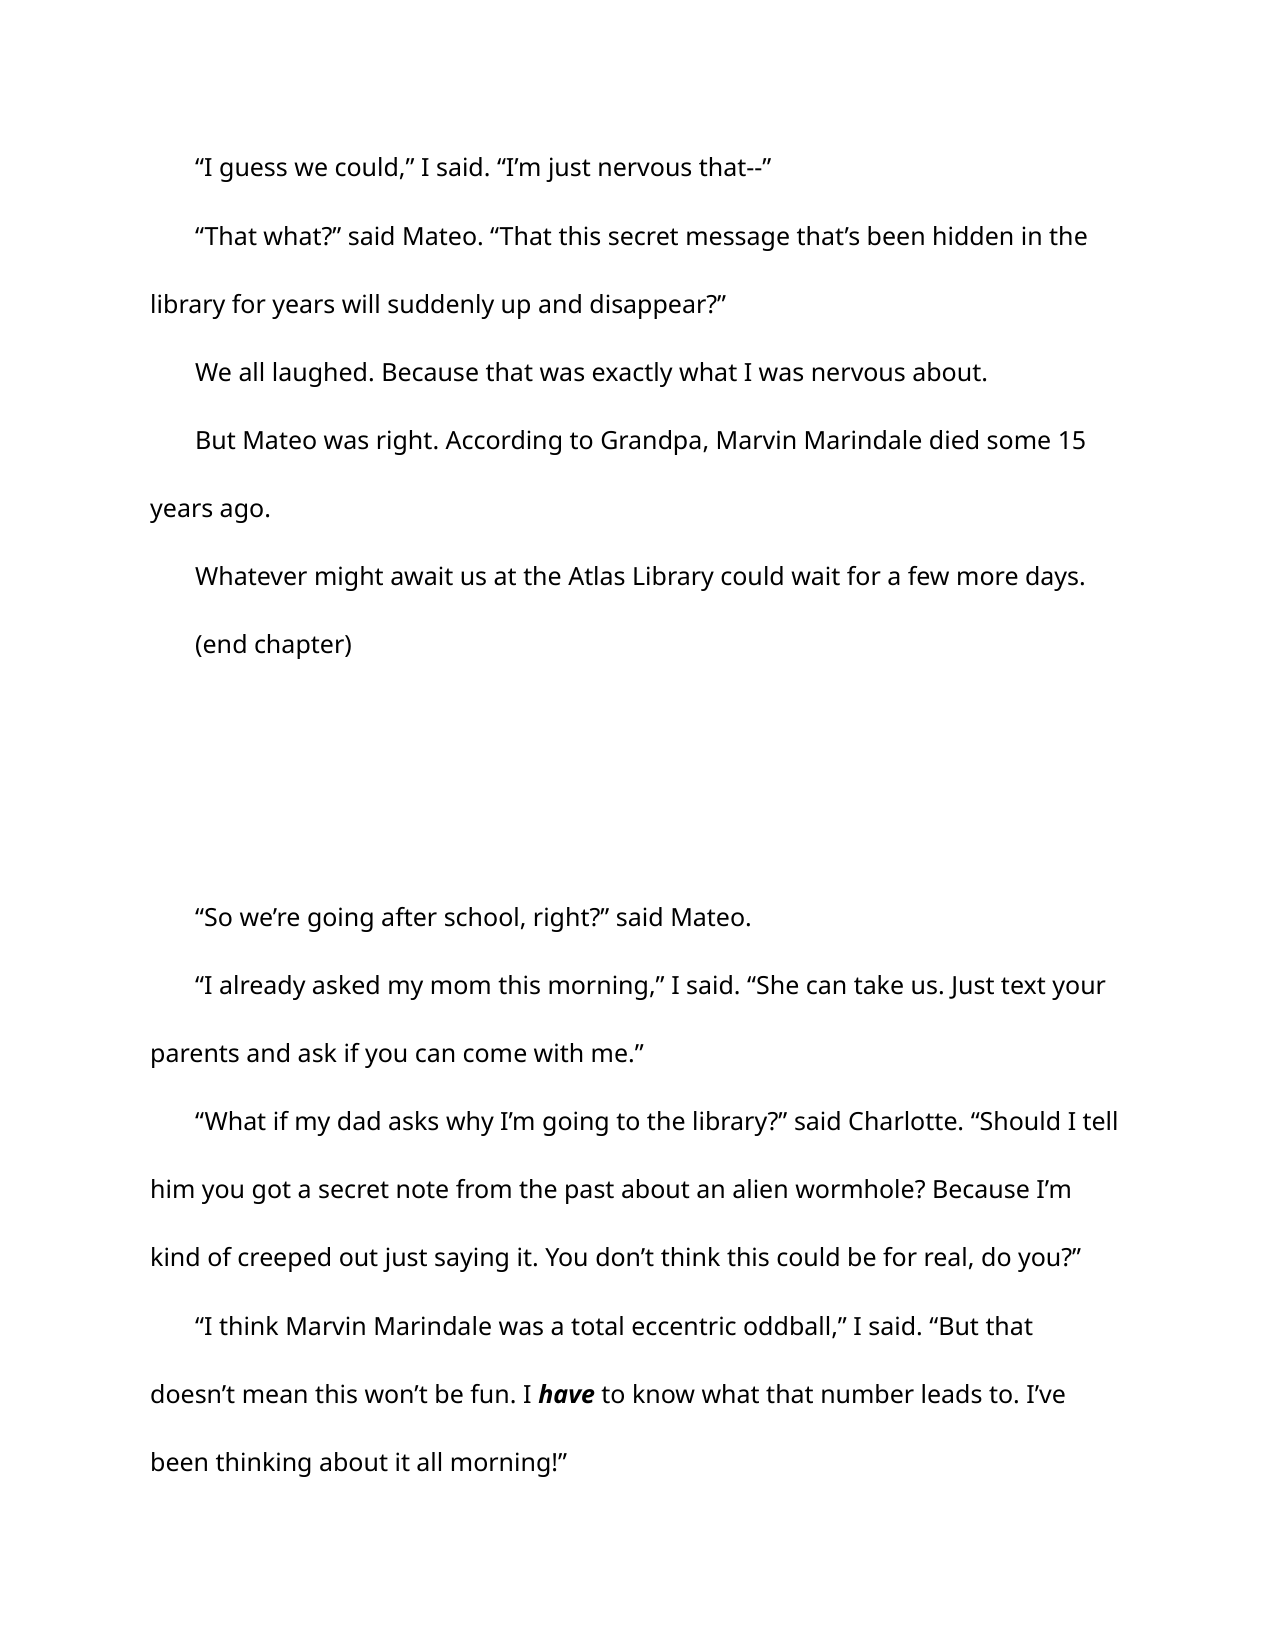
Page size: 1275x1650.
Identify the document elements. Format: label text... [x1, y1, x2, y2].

text “I think Marvin Marindale was a total eccentric oddball,” I said. “But that doesn’t mean this won’t be fun. I have to know what that number leads to. I’ve been thinking about it all morning!” [150, 1308, 1125, 1478]
text “What if my dad asks why I’m going to the library?” said Charlotte. “Should I tell him you got a secret note from the past about an alien wormhole? Because I’m kind of creeped out just saying it. You don’t think this could be for real, do you?” [150, 1104, 1125, 1274]
text “I already asked my mom this morning,” I said. “She can take us. Just text your parents and ask if you can come with me.” [150, 967, 1125, 1070]
text (end chapter) [150, 627, 1125, 661]
text Whatever might await us at the Atlas Library could wait for a few more days. [150, 559, 1125, 593]
text We all laughed. Because that was exactly what I was nervous about. [150, 354, 1125, 388]
text “So we’re going after school, right?” said Mateo. [150, 899, 1125, 933]
text “That what?” said Mateo. “That this secret message that’s been hidden in the library for years will suddenly up and disappear?” [150, 218, 1125, 320]
text But Mateo was right. According to Grandpa, Marvin Marindale died some 15 years ago. [150, 422, 1125, 525]
text “I guess we could,” I said. “I’m just nervous that--” [150, 150, 1125, 184]
